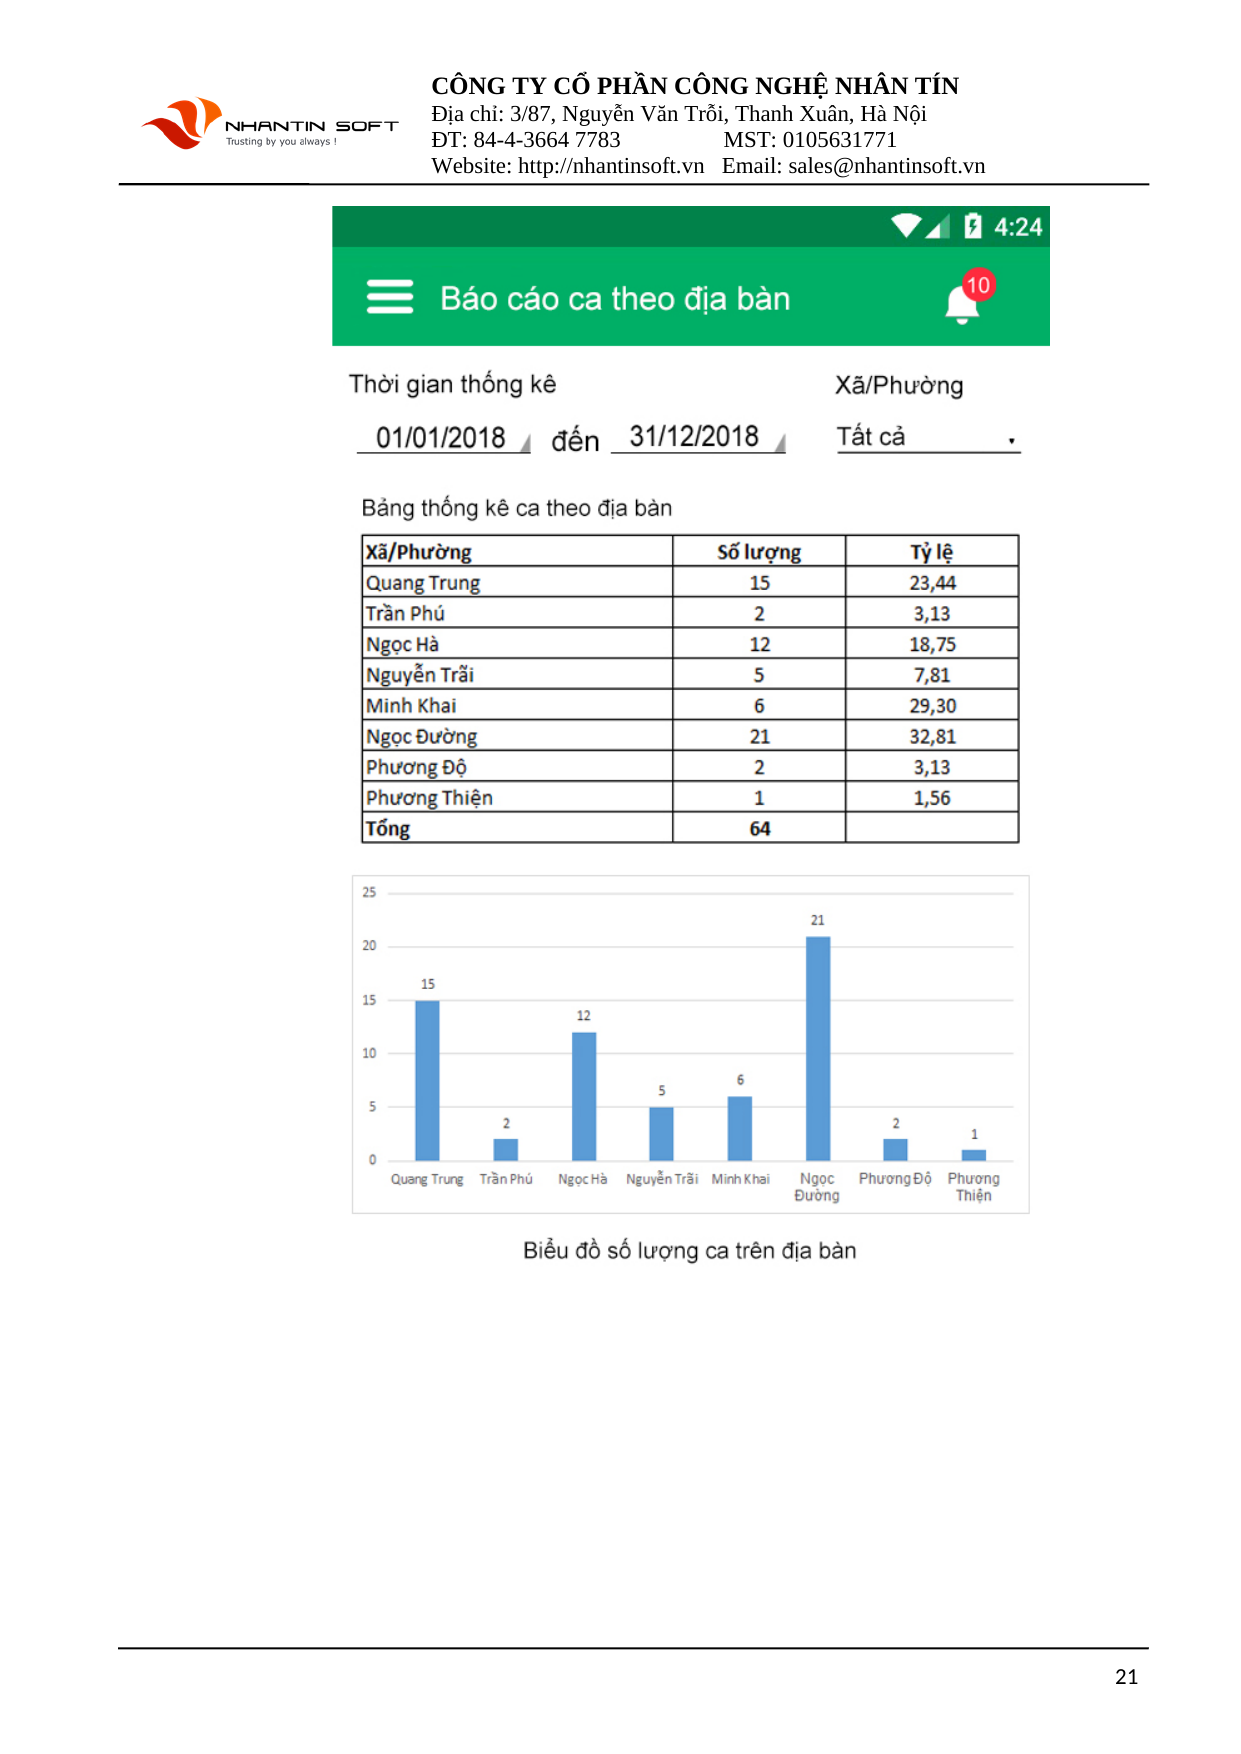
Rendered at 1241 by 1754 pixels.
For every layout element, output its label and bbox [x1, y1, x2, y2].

picture [332, 206, 1050, 1408]
picture [129, 70, 409, 176]
